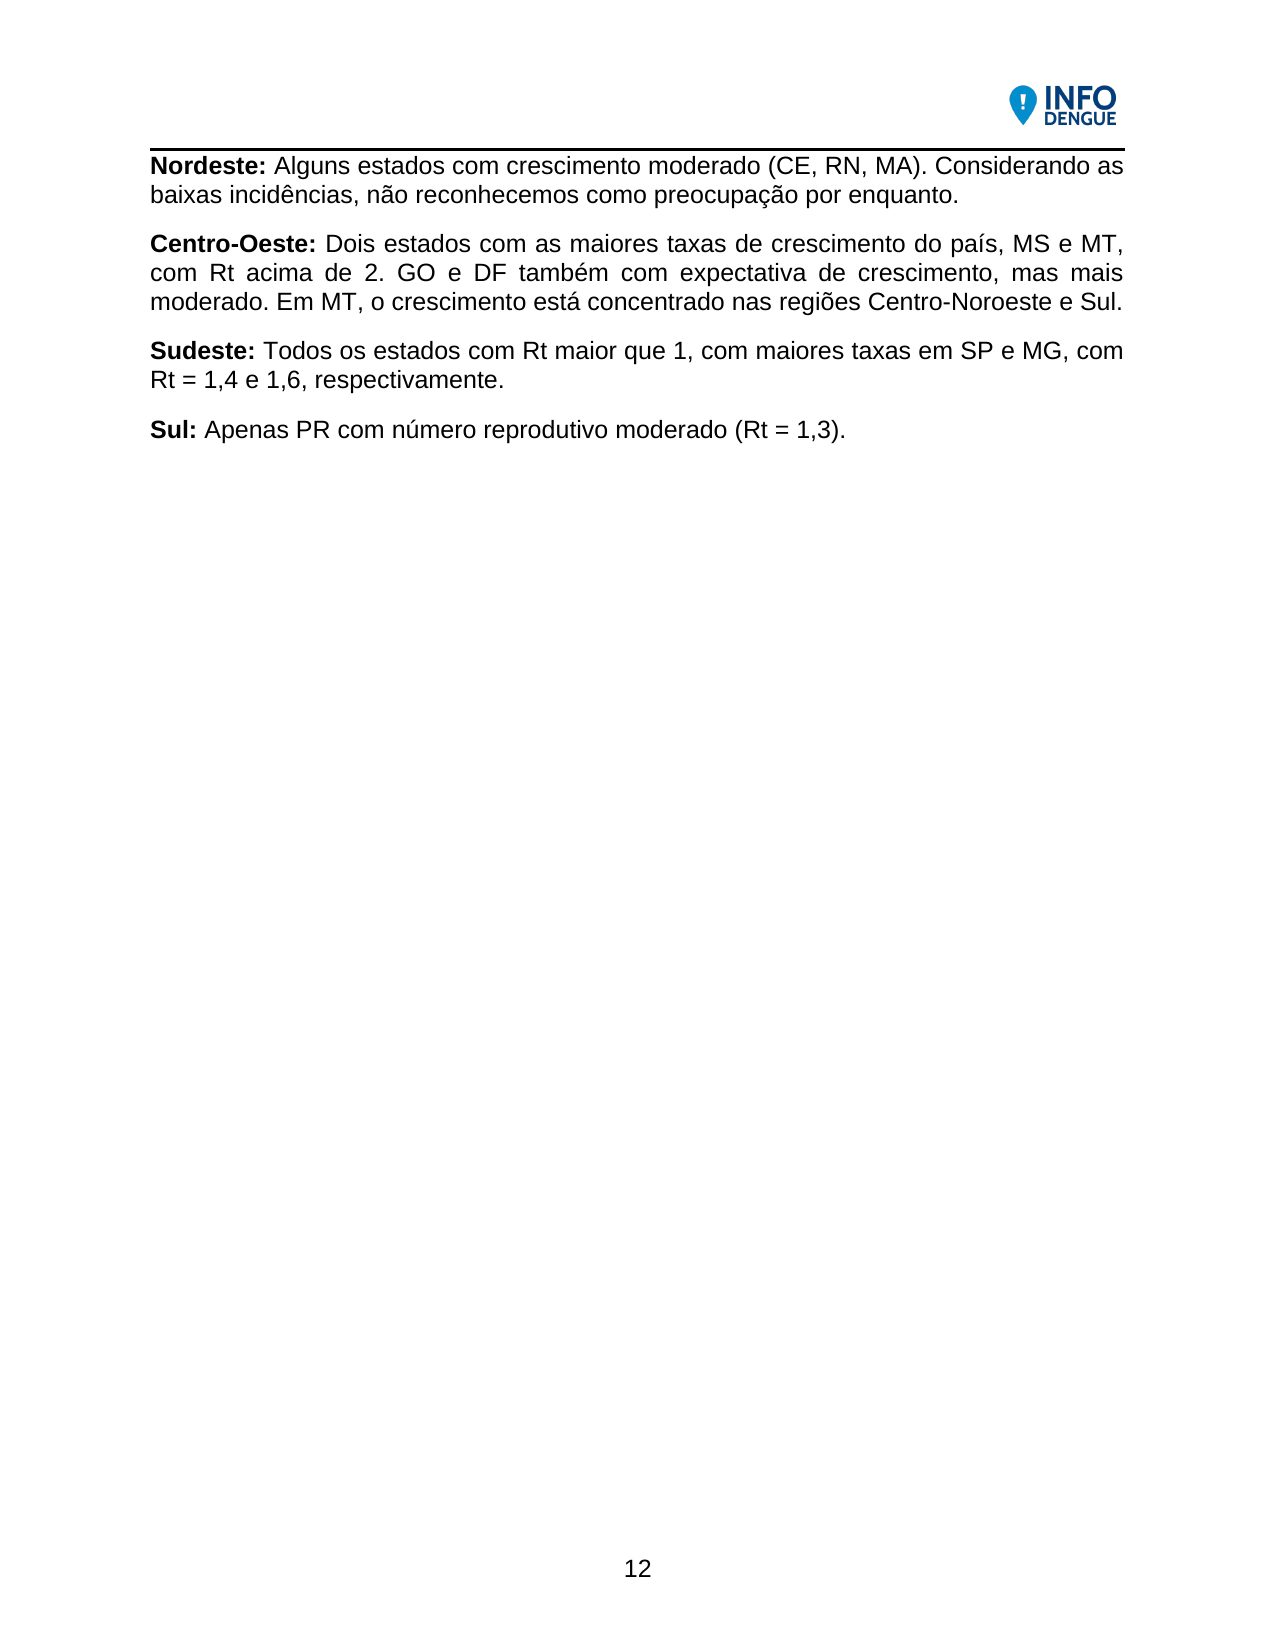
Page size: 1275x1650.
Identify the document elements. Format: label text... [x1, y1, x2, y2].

text Centro-Oeste: Dois estados com as maiores taxas de crescimento do país, MS e MT, com Rt acima de 2. GO e DF também com expectativa de crescimento, mas mais moderado. Em MT, o crescimento está concentrado nas regiões Centro-Noroeste e Sul. [150, 229, 1125, 315]
text Nordeste: Alguns estados com crescimento moderado (CE, RN, MA). Considerando as baixas incidências, não reconhecemos como preocupação por enquanto. [150, 151, 1125, 208]
picture [1000, 75, 1125, 136]
text Sul: Apenas PR com número reprodutivo moderado (Rt = 1,3). [150, 414, 1125, 443]
text Sudeste: Todos os estados com Rt maior que 1, com maiores taxas em SP e MG, com Rt = 1,4 e 1,6, respectivamente. [150, 336, 1125, 394]
